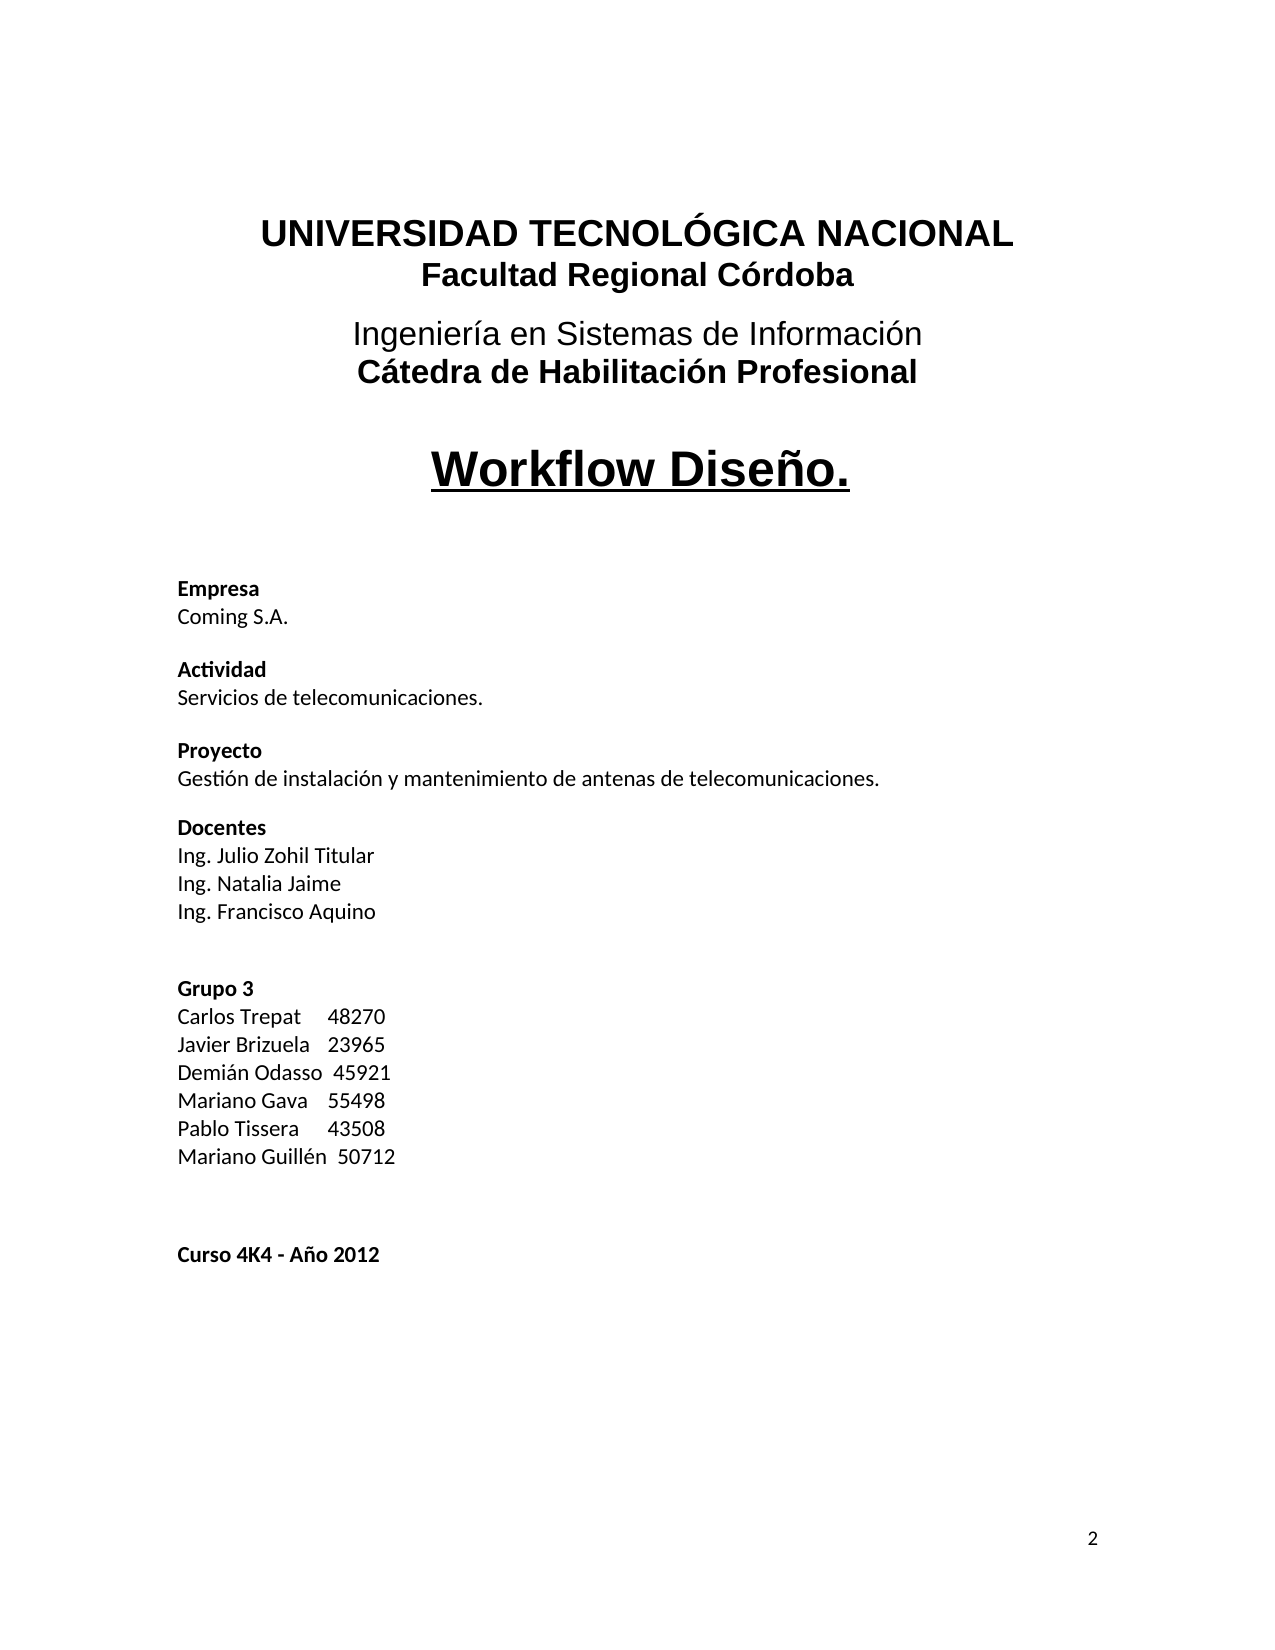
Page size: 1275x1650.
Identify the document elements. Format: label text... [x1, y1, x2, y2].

text Grupo 3 Carlos Trepat 48270 Javier Brizuela 23965 Demián Odasso 45921 Mariano Gava 55498 Pablo Tissera 43508 Mariano Guillén 50712 [177, 974, 1098, 1170]
text Empresa [177, 574, 1098, 602]
text Servicios de telecomunicaciones. [177, 683, 1098, 711]
text UNIVERSIDAD TECNOLÓGICA NACIONAL Facultad Regional Córdoba [177, 212, 1098, 293]
text Docentes Ing. Julio Zohil Titular Ing. Natalia Jaime Ing. Francisco Aquino [177, 813, 1098, 953]
text Curso 4K4 - Año 2012 [177, 1240, 1098, 1268]
text Ingeniería en Sistemas de Información Cátedra de Habilitación Profesional [177, 314, 1098, 419]
text Proyecto Gestión de instalación y mantenimiento de antenas de telecomunicaciones. [177, 736, 1098, 792]
text Coming S.A. [177, 602, 1098, 630]
text Workflow Diseño. [183, 440, 1098, 497]
text Actividad [177, 655, 1098, 683]
